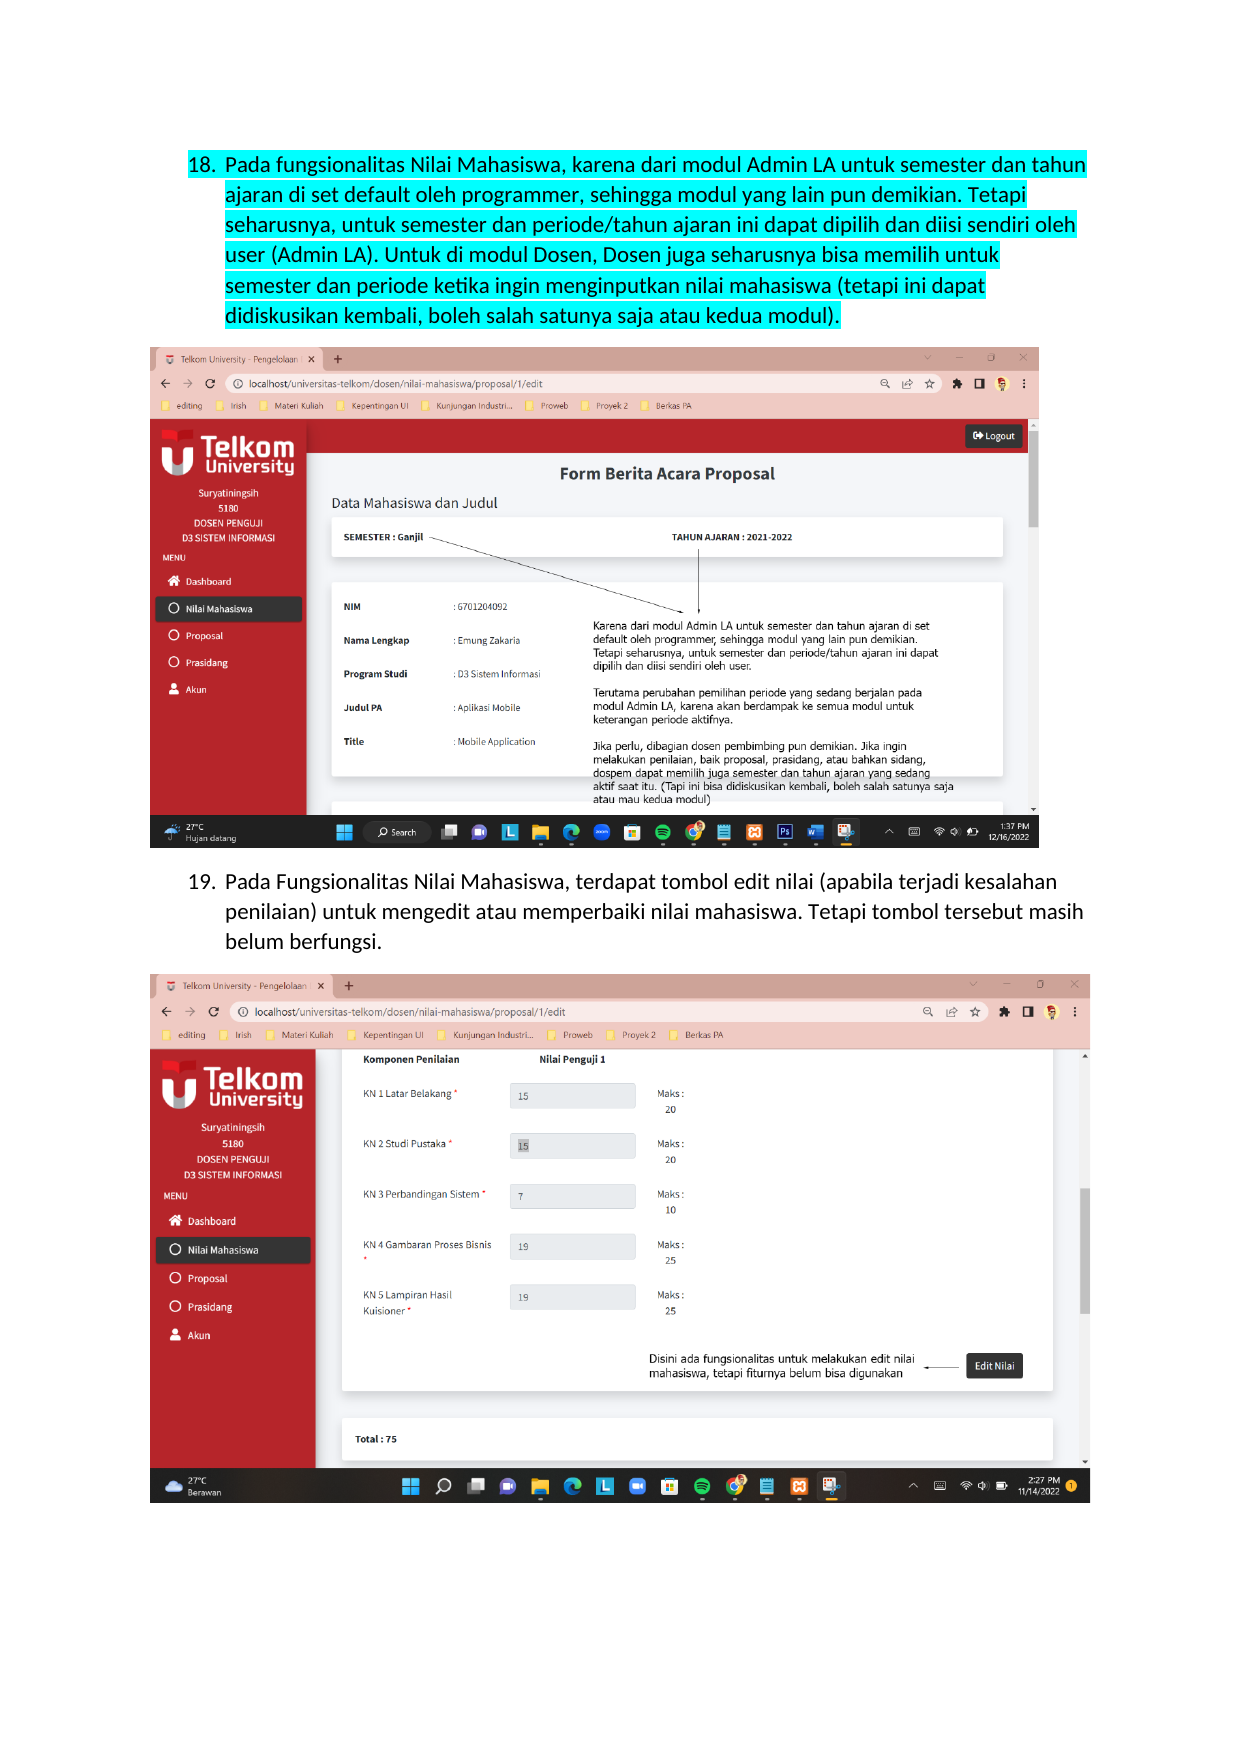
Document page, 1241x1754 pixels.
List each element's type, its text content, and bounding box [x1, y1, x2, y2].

picture [150, 347, 1039, 848]
picture [150, 974, 1091, 1503]
list Pada Fungsionalitas Nilai Mahasiswa, terdapat tombol edit nilai (apabila terjadi kesalahan penilaian) untuk mengedit atau memperbaiki nilai mahasiswa. Tetapi tombol tersebut masih belum berfungsi. [187, 867, 1090, 955]
list Pada fungsionalitas Nilai Mahasiswa, karena dari modul Admin LA untuk semester dan tahun ajaran di set default oleh programmer, sehingga modul yang lain pun demikian. Tetapi seharusnya, untuk semester dan periode/tahun ajaran ini dapat dipilih dan diisi sendiri oleh user (Admin LA). Untuk di modul Dosen, Dosen juga seharusnya bisa memilih untuk semester dan periode ketika ingin menginputkan nilai mahasiswa (tetapi ini dapat didiskusikan kembali, boleh salah satunya saja atau kedua modul). [187, 150, 1090, 329]
